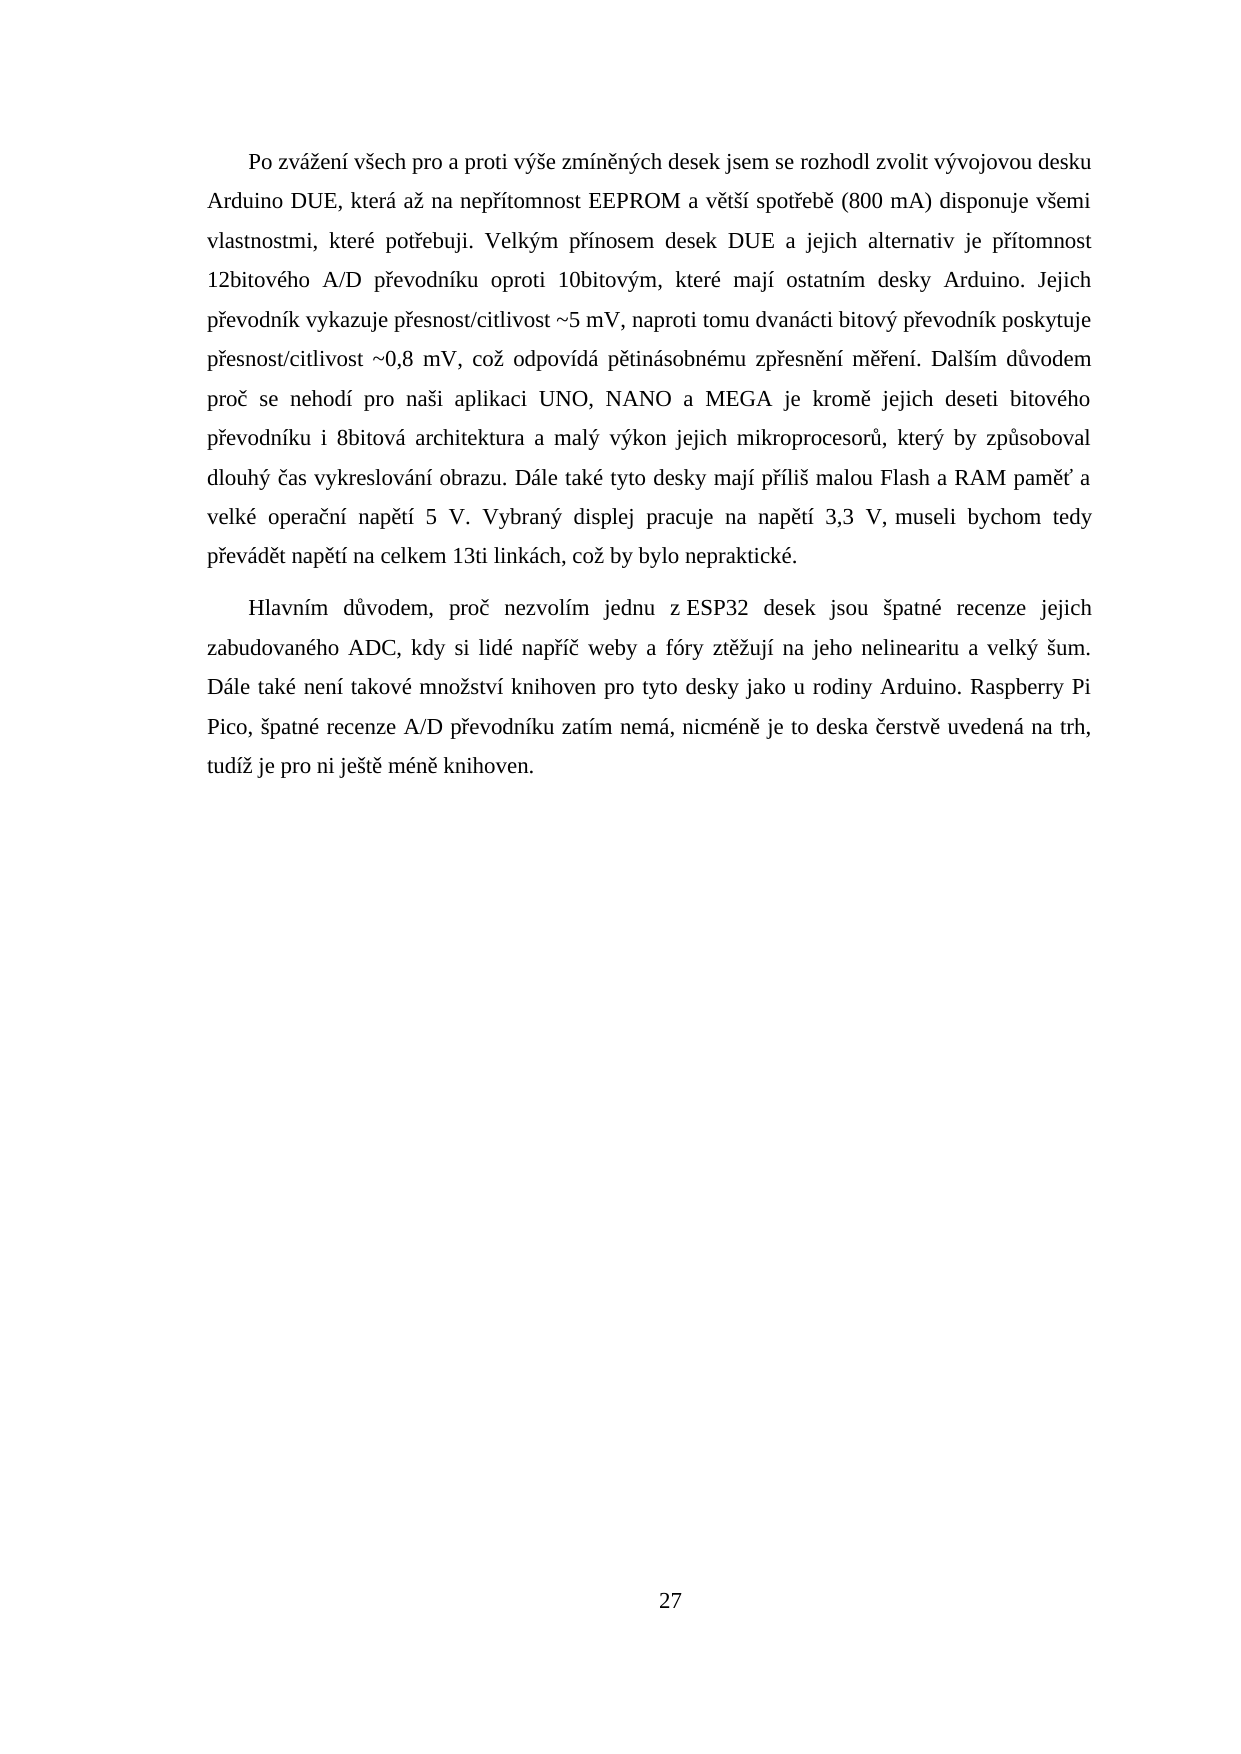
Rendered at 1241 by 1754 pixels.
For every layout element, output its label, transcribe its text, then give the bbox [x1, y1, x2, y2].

text Hlavním důvodem, proč nezvolím jednu z ESP32 desek jsou špatné recenze jejich zabudovaného ADC, kdy si lidé napříč weby a fóry ztěžují na jeho nelinearitu a velký šum. Dále také není takové množství knihoven pro tyto desky jako u rodiny Arduino. Raspberry Pi Pico, špatné recenze A/D převodníku zatím nemá, nicméně je to deska čerstvě uvedená na trh, tudíž je pro ni ještě méně knihoven. [207, 594, 1092, 779]
text Po zvážení všech pro a proti výše zmíněných desek jsem se rozhodl zvolit vývojovou desku Arduino DUE, která až na nepřítomnost EEPROM a větší spotřebě (800 mA) disponuje všemi vlastnostmi, které potřebuji. Velkým přínosem desek DUE a jejich alternativ je přítomnost 12bitového A/D převodníku oproti 10bitovým, které mají ostatním desky Arduino. Jejich převodník vykazuje přesnost/citlivost ~5 mV, naproti tomu dvanácti bitový převodník poskytuje přesnost/citlivost ~0,8 mV, což odpovídá pětinásobnému zpřesnění měření. Dalším důvodem proč se nehodí pro naši aplikaci UNO, NANO a MEGA je kromě jejich deseti bitového převodníku i 8bitová architektura a malý výkon jejich mikroprocesorů, který by způsoboval dlouhý čas vykreslování obrazu. Dále také tyto desky mají příliš malou Flash a RAM paměť a velké operační napětí 5 V. Vybraný displej pracuje na napětí 3,3 V, museli bychom tedy převádět napětí na celkem 13ti linkách, což by bylo nepraktické. [207, 148, 1092, 569]
